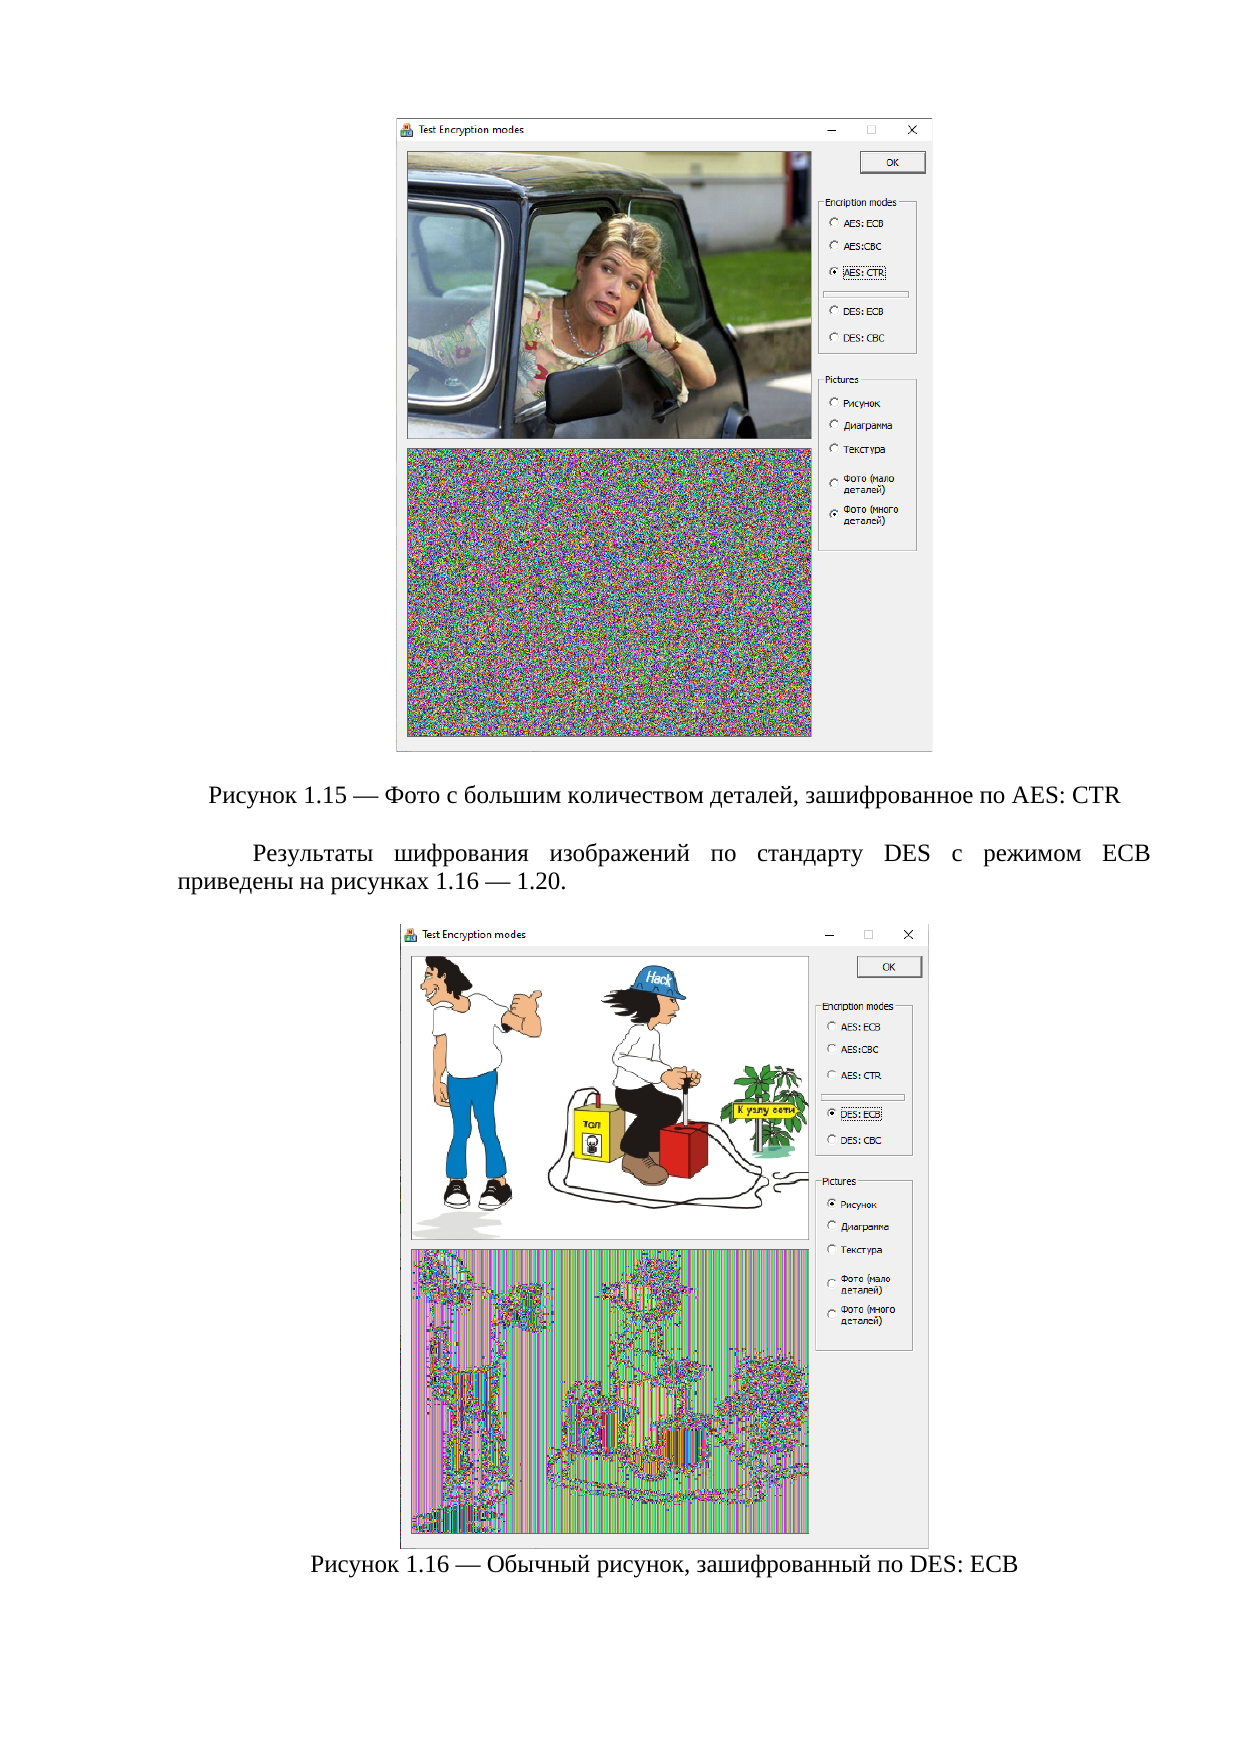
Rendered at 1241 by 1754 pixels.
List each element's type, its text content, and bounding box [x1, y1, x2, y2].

text Рисунок 1.15 — Фото с большим количеством деталей, зашифрованное по AES: CTR [177, 780, 1152, 809]
picture [400, 924, 929, 1549]
text Результаты шифрования изображений по стандарту DES с режимом ECB приведены на рисунках 1.16 — 1.20. [177, 838, 1152, 895]
text Рисунок 1.16 — Обычный рисунок, зашифрованный по DES: ECB [177, 1071, 1152, 1577]
picture [396, 118, 933, 752]
